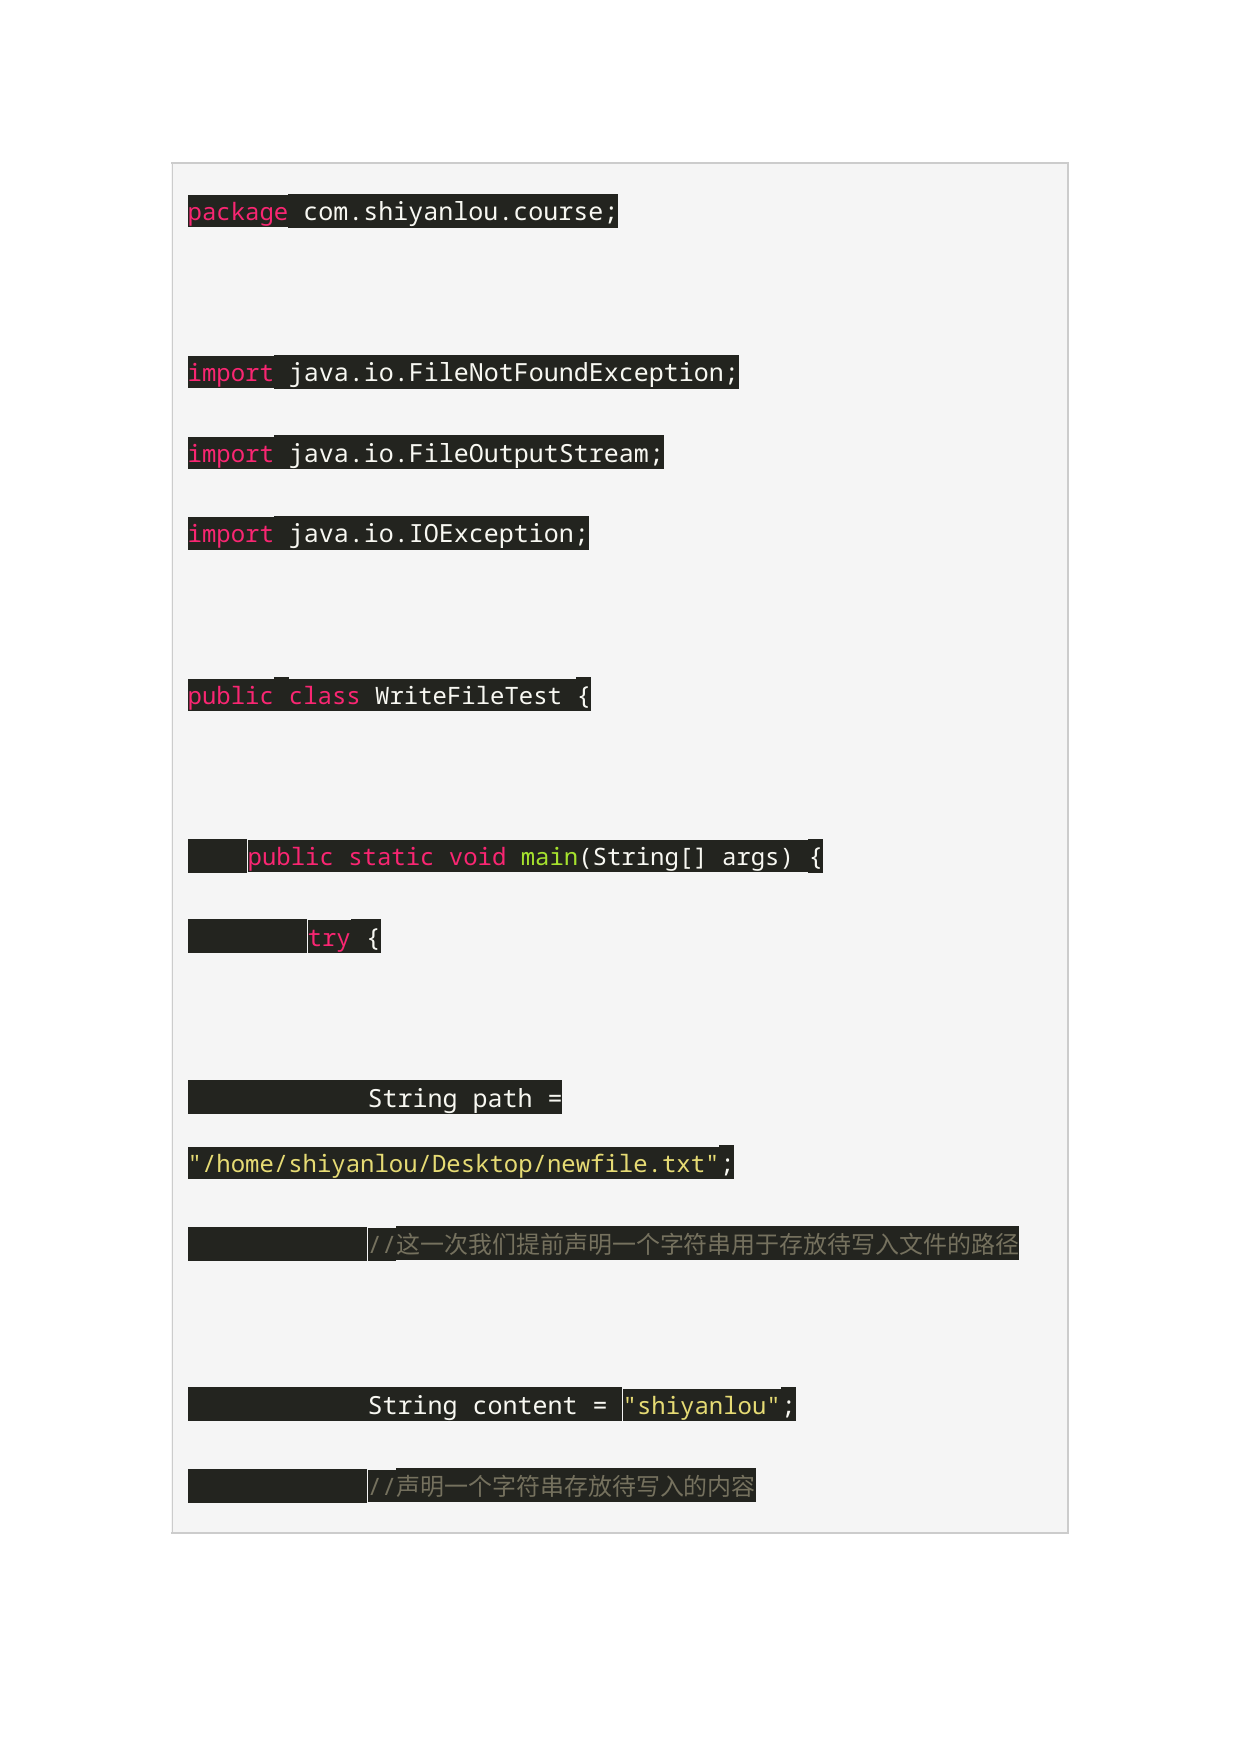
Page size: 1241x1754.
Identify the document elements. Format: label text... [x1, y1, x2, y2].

text import java.io.FileNotFoundException; [173, 323, 1067, 404]
text String path = "/home/shiyanlou/Desktop/newfile.txt"; [173, 1049, 1067, 1194]
text package com.shiyanlou.course; [173, 164, 1067, 243]
text import java.io.IOException; [173, 484, 1067, 565]
text //声明一个字符串存放待写入的内容 [173, 1436, 1067, 1532]
text import java.io.FileOutputStream; [173, 404, 1067, 484]
text try { [173, 888, 1067, 968]
text //这一次我们提前声明一个字符串用于存放待写入文件的路径 [173, 1194, 1067, 1275]
text public static void main(String[] args) { [173, 807, 1067, 888]
text String content = "shiyanlou"; [173, 1356, 1067, 1436]
text public class WriteFileTest { [173, 646, 1067, 726]
